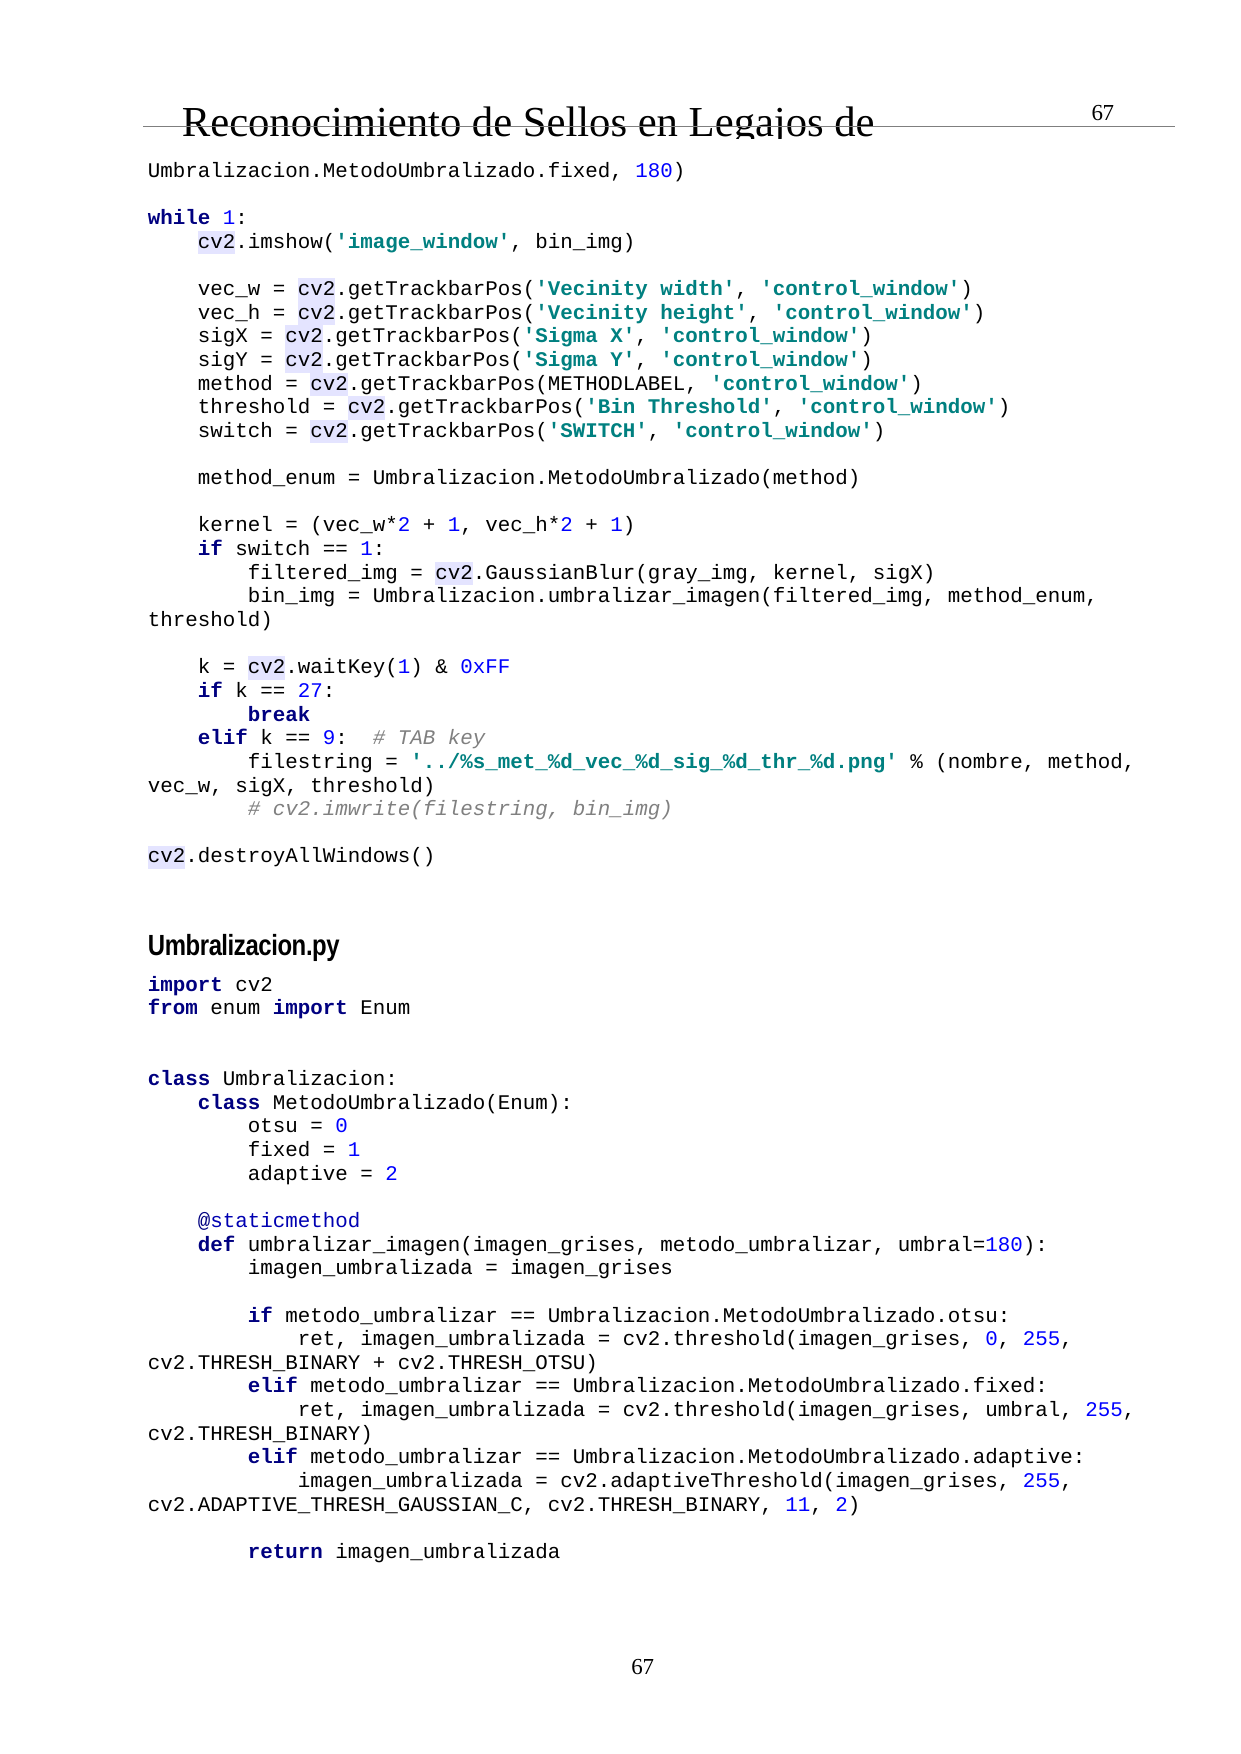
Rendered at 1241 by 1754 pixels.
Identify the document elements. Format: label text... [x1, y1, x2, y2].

text import cv2 from enum import Enum class Umbralizacion: class MetodoUmbralizado(Enum): otsu = 0 fixed = 1 adaptive = 2 @staticmethod def umbralizar_imagen(imagen_grises, metodo_umbralizar, umbral=180): imagen_umbralizada = imagen_grises if metodo_umbralizar == Umbralizacion.MetodoUmbralizado.otsu: ret, imagen_umbralizada = cv2.threshold(imagen_grises, 0, 255, cv2.THRESH_BINARY + cv2.THRESH_OTSU) elif metodo_umbralizar == Umbralizacion.MetodoUmbralizado.fixed: ret, imagen_umbralizada = cv2.threshold(imagen_grises, umbral, 255, cv2.THRESH_BINARY) elif metodo_umbralizar == Umbralizacion.MetodoUmbralizado.adaptive: imagen_umbralizada = cv2.adaptiveThreshold(imagen_grises, 255, cv2.ADAPTIVE_THRESH_GAUSSIAN_C, cv2.THRESH_BINARY, 11, 2) return imagen_umbralizada [148, 973, 1138, 1565]
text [148, 160, 1138, 869]
text Umbralizacion.py [148, 928, 1138, 961]
